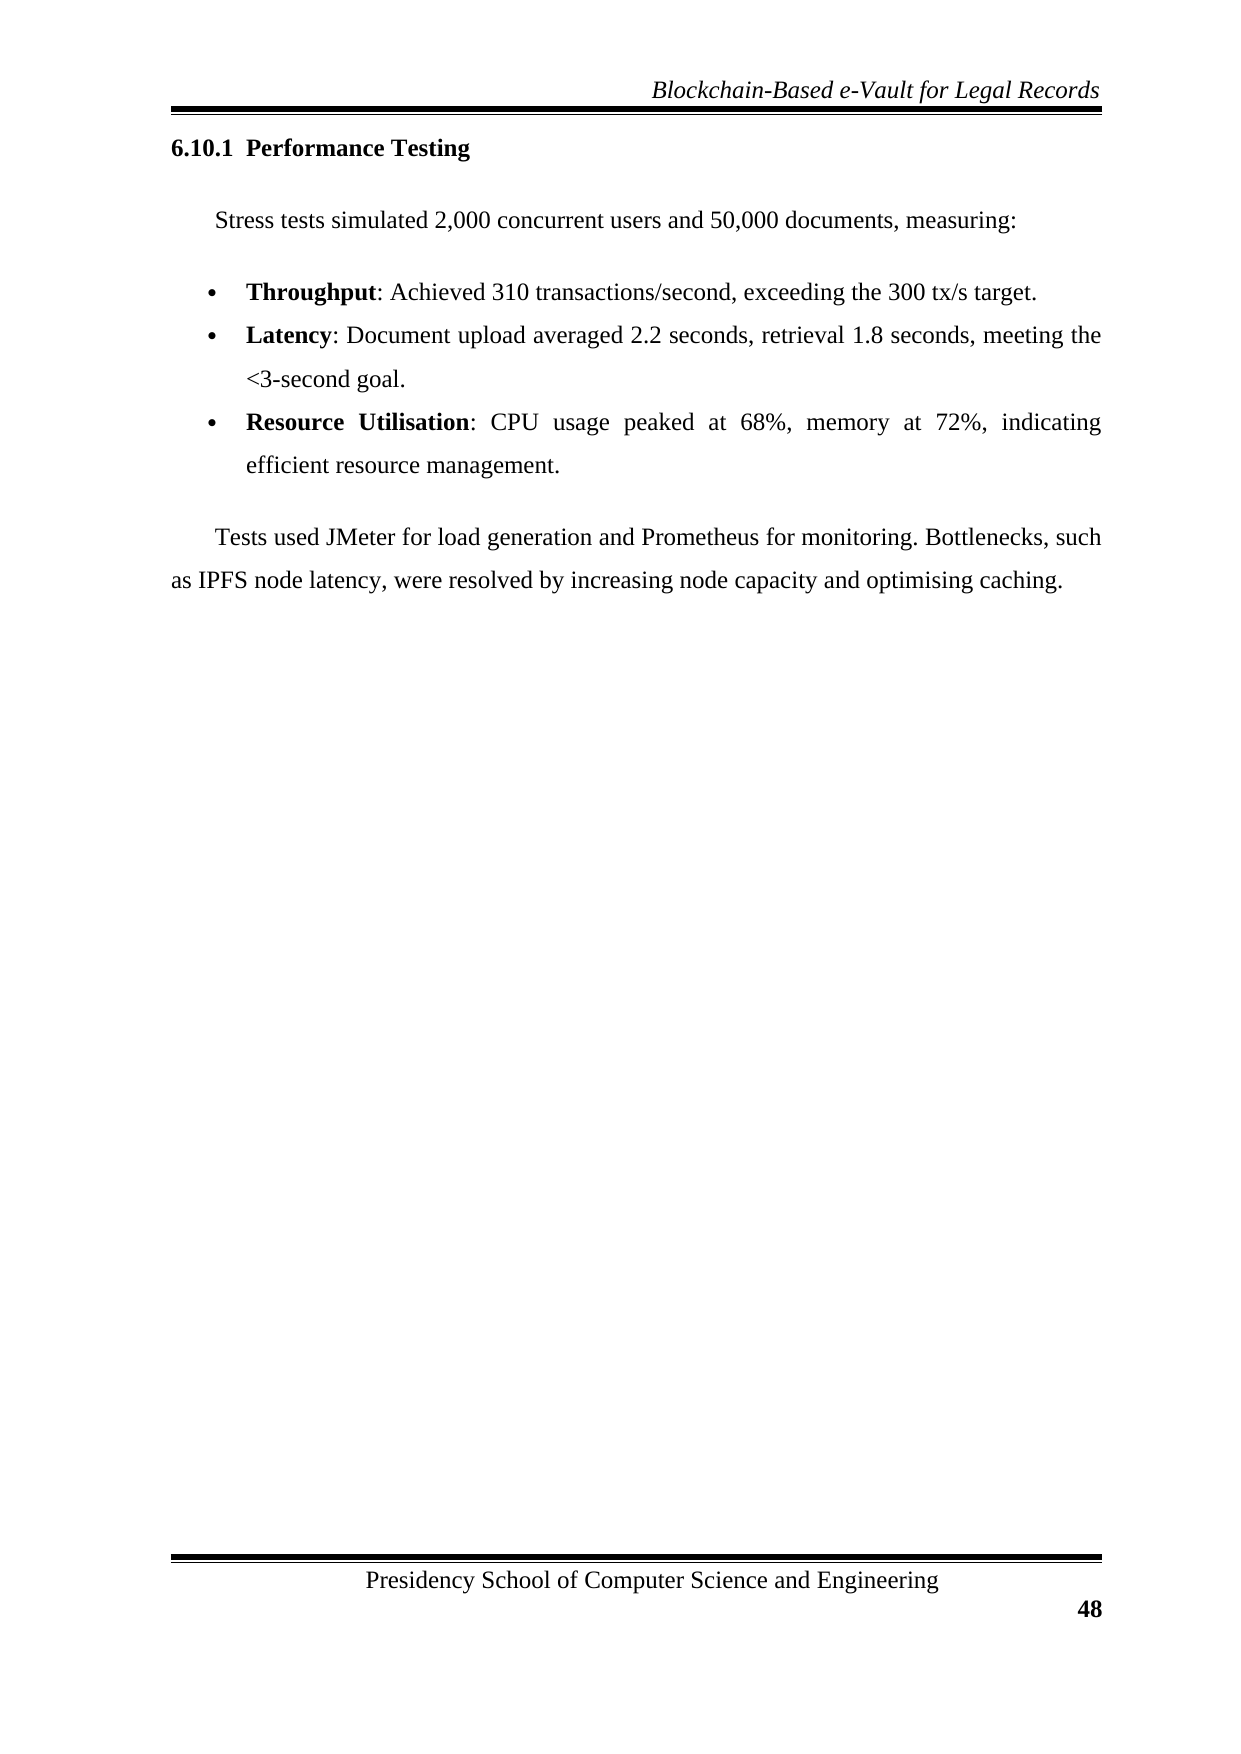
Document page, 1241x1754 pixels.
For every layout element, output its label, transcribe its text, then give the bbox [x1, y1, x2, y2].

list Resource Utilisation: CPU usage peaked at 68%, memory at 72%, indicating efficient resource management. [208, 407, 1102, 479]
list Throughput: Achieved 310 transactions/second, exceeding the 300 tx/s target. [208, 277, 1102, 306]
text Stress tests simulated 2,000 concurrent users and 50,000 documents, measuring: [171, 205, 1102, 234]
list Latency: Document upload averaged 2.2 seconds, retrieval 1.8 seconds, meeting the <3-second goal. [208, 321, 1102, 392]
text Tests used JMeter for load generation and Prometheus for monitoring. Bottlenecks, such as IPFS node latency, were resolved by increasing node capacity and optimising caching. [171, 522, 1102, 594]
subtitle Performance Testing [171, 133, 1102, 162]
